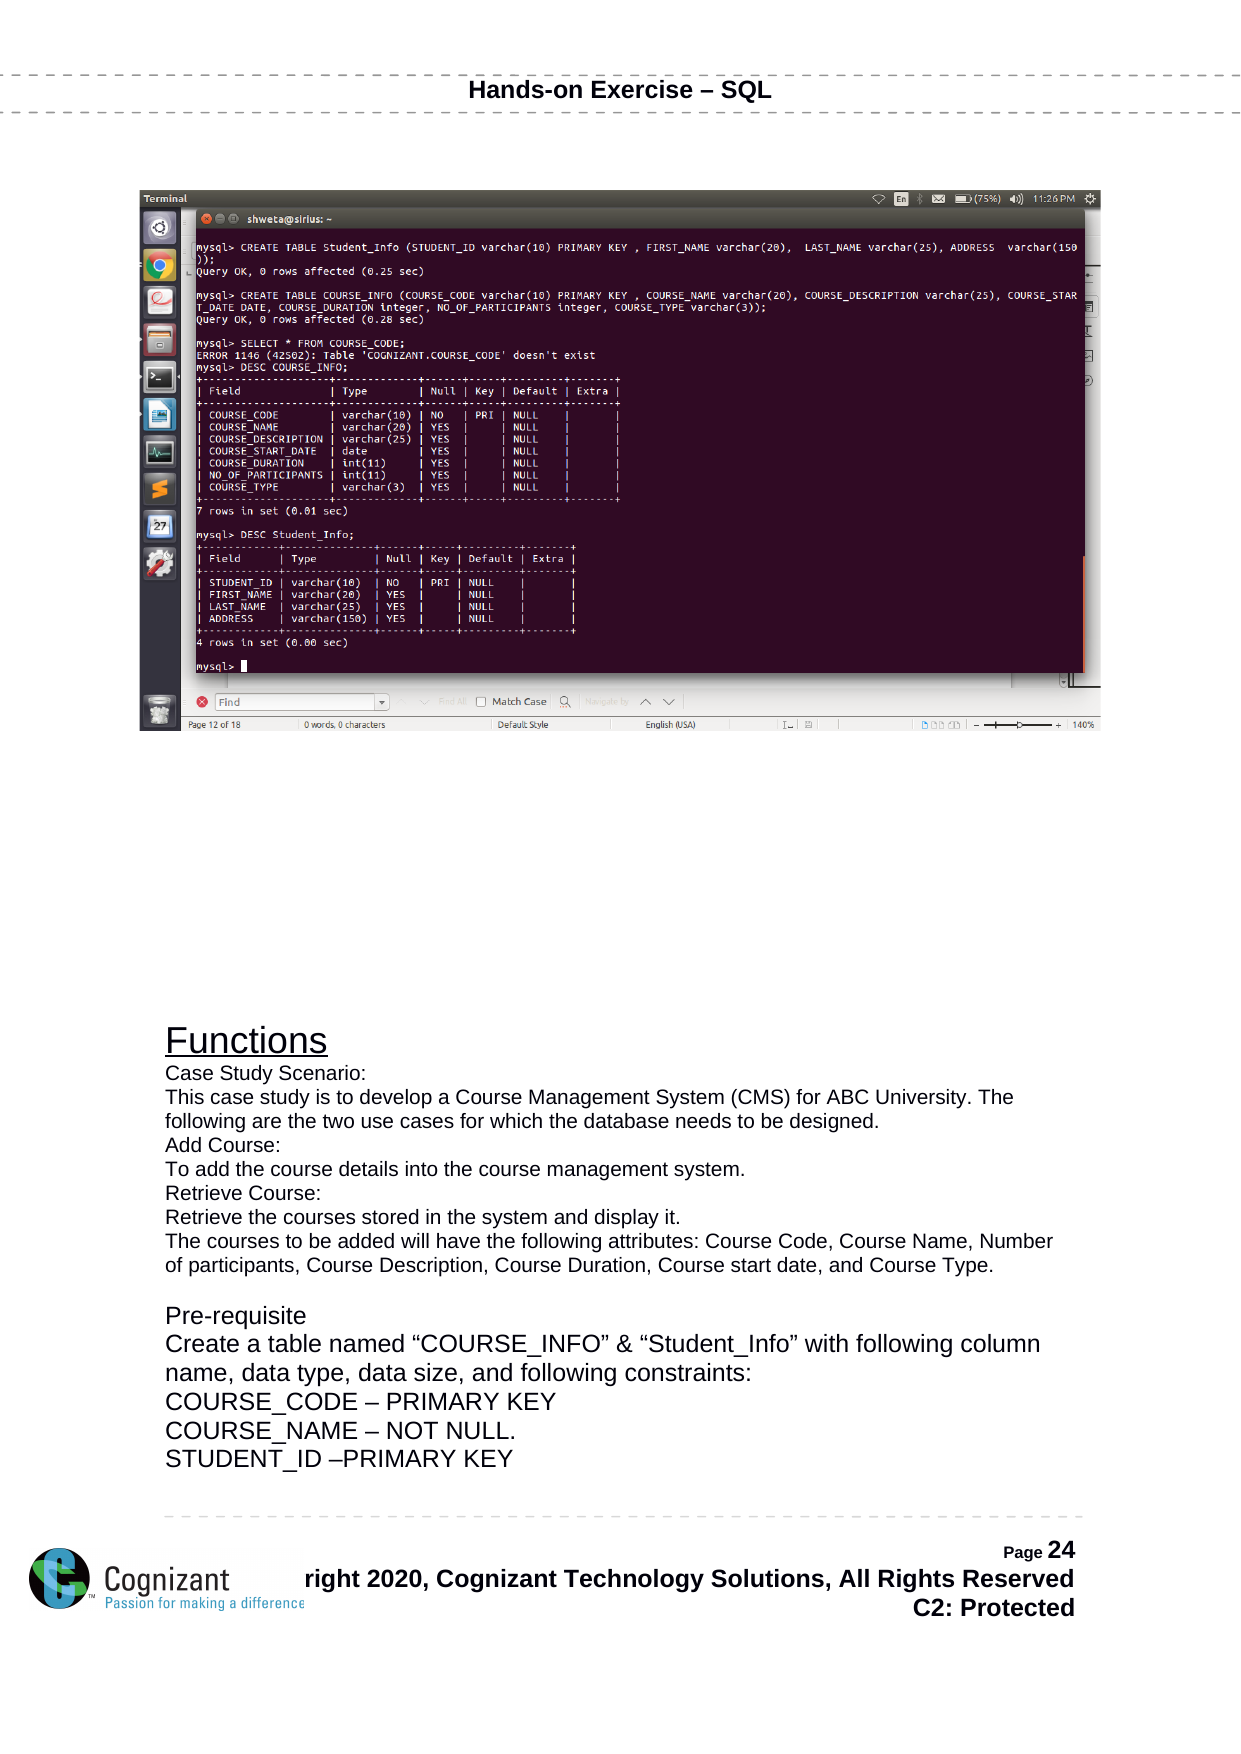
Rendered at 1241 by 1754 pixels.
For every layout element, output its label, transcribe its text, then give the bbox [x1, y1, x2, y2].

text This case study is to develop a Course Management System (CMS) for ABC University. The following are the two use cases for which the database needs to be designed. [165, 1085, 1075, 1133]
text The courses to be added will have the following attributes: Course Code, Course Name, Number of participants, Course Description, Course Duration, Course start date, and Course Type. [165, 1229, 1075, 1277]
text Retrieve Course: [165, 1181, 1075, 1205]
picture [29, 1548, 304, 1611]
text COURSE_CODE – PRIMARY KEY [165, 1387, 1075, 1416]
text Case Study Scenario: [165, 1061, 1075, 1085]
text Retrieve the courses stored in the system and display it. [165, 1205, 1075, 1229]
text Functions [165, 1018, 1075, 1061]
text To add the course details into the course management system. [165, 1157, 1075, 1181]
text Pre-requisite [165, 1301, 1075, 1329]
text Add Course: [165, 1133, 1075, 1157]
picture [139, 190, 1101, 731]
text STUDENT_ID –PRIMARY KEY [165, 1444, 1075, 1473]
text Create a table named “COURSE_INFO” & “Student_Info” with following column name, data type, data size, and following constraints: [165, 1329, 1075, 1387]
text COURSE_NAME – NOT NULL. [165, 1416, 1075, 1444]
